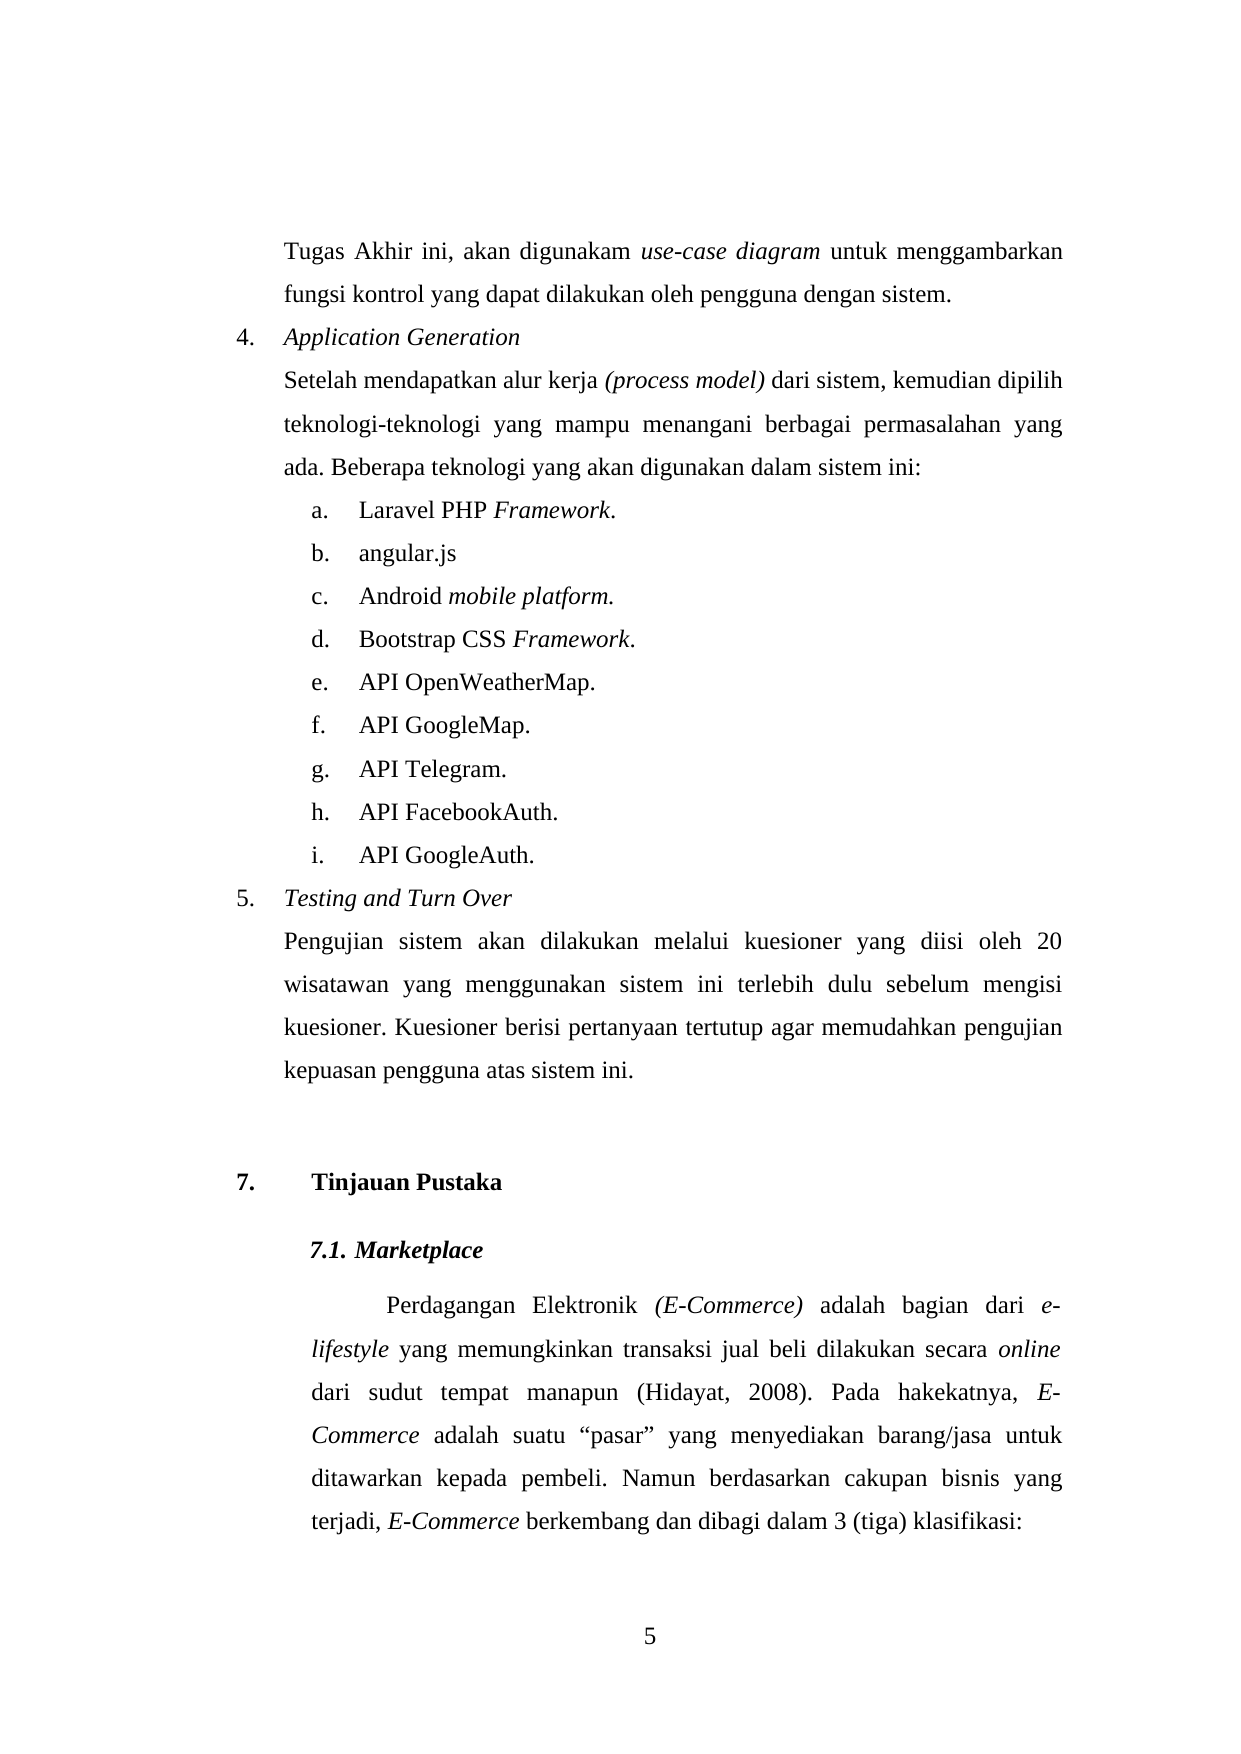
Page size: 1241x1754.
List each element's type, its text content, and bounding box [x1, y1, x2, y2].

list Android mobile platform. [311, 581, 1063, 610]
text Perdagangan Elektronik (E-Commerce) adalah bagian dari e-lifestyle yang memungkinkan transaksi jual beli dilakukan secara online dari sudut tempat manapun (Hidayat, 2008). Pada hakekatnya, E-Commerce adalah suatu “pasar” yang menyediakan barang/jasa untuk ditawarkan kepada pembeli. Namun berdasarkan cakupan bisnis yang terjadi, E-Commerce berkembang dan dibagi dalam 3 (tiga) klasifikasi: [311, 1291, 1063, 1535]
subtitle Tinjauan Pustaka [236, 1167, 1063, 1196]
list API FacebookAuth. [311, 797, 1063, 826]
subtitle Marketplace [309, 1235, 1063, 1264]
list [283, 236, 1063, 308]
list API OpenWeatherMap. [311, 667, 1063, 696]
list Setelah mendapatkan alur kerja (process model) dari sistem, kemudian dipilih teknologi-teknologi yang mampu menangani berbagai permasalahan yang ada. Beberapa teknologi yang akan digunakan dalam sistem ini: [283, 366, 1063, 481]
list API Telegram. [311, 754, 1063, 782]
list Application Generation [236, 322, 1063, 351]
list Pengujian sistem akan dilakukan melalui kuesioner yang diisi oleh 20 wisatawan yang menggunakan sistem ini terlebih dulu sebelum mengisi kuesioner. Kuesioner berisi pertanyaan tertutup agar memudahkan pengujian kepuasan pengguna atas sistem ini. [283, 926, 1063, 1084]
list API GoogleMap. [311, 711, 1063, 739]
list API GoogleAuth. [311, 840, 1063, 869]
list Laravel PHP Framework. [311, 495, 1063, 524]
list Testing and Turn Over [236, 883, 1063, 912]
list angular.js [311, 538, 1063, 567]
list Bootstrap CSS Framework. [311, 624, 1063, 653]
